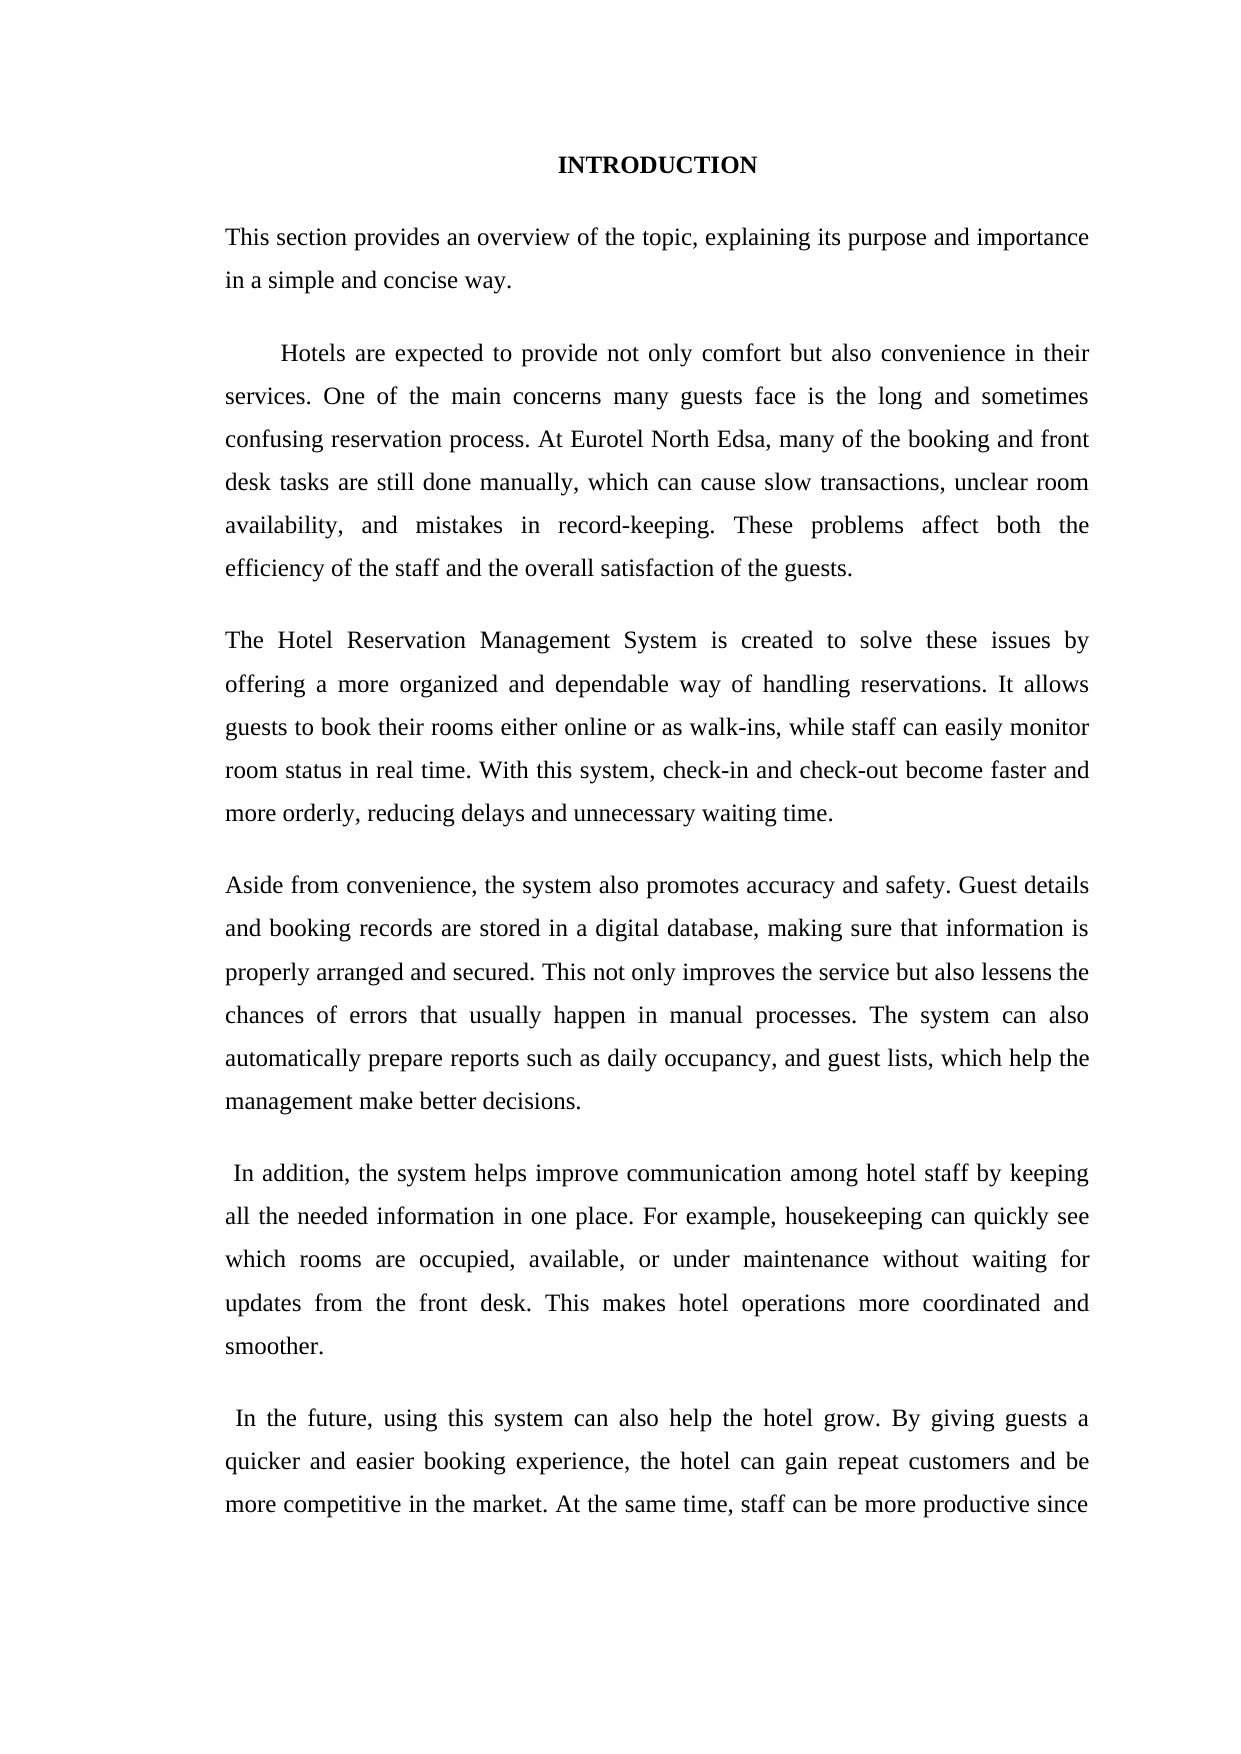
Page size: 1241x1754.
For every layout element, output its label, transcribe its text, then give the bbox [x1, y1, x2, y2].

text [225, 1403, 1090, 1518]
text Hotels are expected to provide not only comfort but also convenience in their services. One of the main concerns many guests face is the long and sometimes confusing reservation process. At Eurotel North Edsa, many of the booking and front desk tasks are still done manually, which can cause slow transactions, unclear room availability, and mistakes in record-keeping. These problems affect both the efficiency of the staff and the overall satisfaction of the guests. [225, 338, 1090, 582]
text In addition, the system helps improve communication among hotel staff by keeping all the needed information in one place. For example, housekeeping can quickly see which rooms are occupied, available, or under maintenance without waiting for updates from the front desk. This makes hotel operations more coordinated and smoother. [225, 1158, 1090, 1359]
text The Hotel Reservation Management System is created to solve these issues by offering a more organized and dependable way of handling reservations. It allows guests to book their rooms either online or as walk-ins, while staff can easily monitor room status in real time. With this system, check-in and check-out become faster and more orderly, reducing delays and unnecessary waiting time. [225, 626, 1090, 827]
subtitle INTRODUCTION [225, 150, 1090, 179]
text Aside from convenience, the system also promotes accuracy and safety. Guest details and booking records are stored in a digital database, making sure that information is properly arranged and secured. This not only improves the service but also lessens the chances of errors that usually happen in manual processes. The system can also automatically prepare reports such as daily occupancy, and guest lists, which help the management make better decisions. [225, 870, 1090, 1115]
text This section provides an overview of the topic, explaining its purpose and importance in a simple and concise way. [225, 222, 1090, 294]
